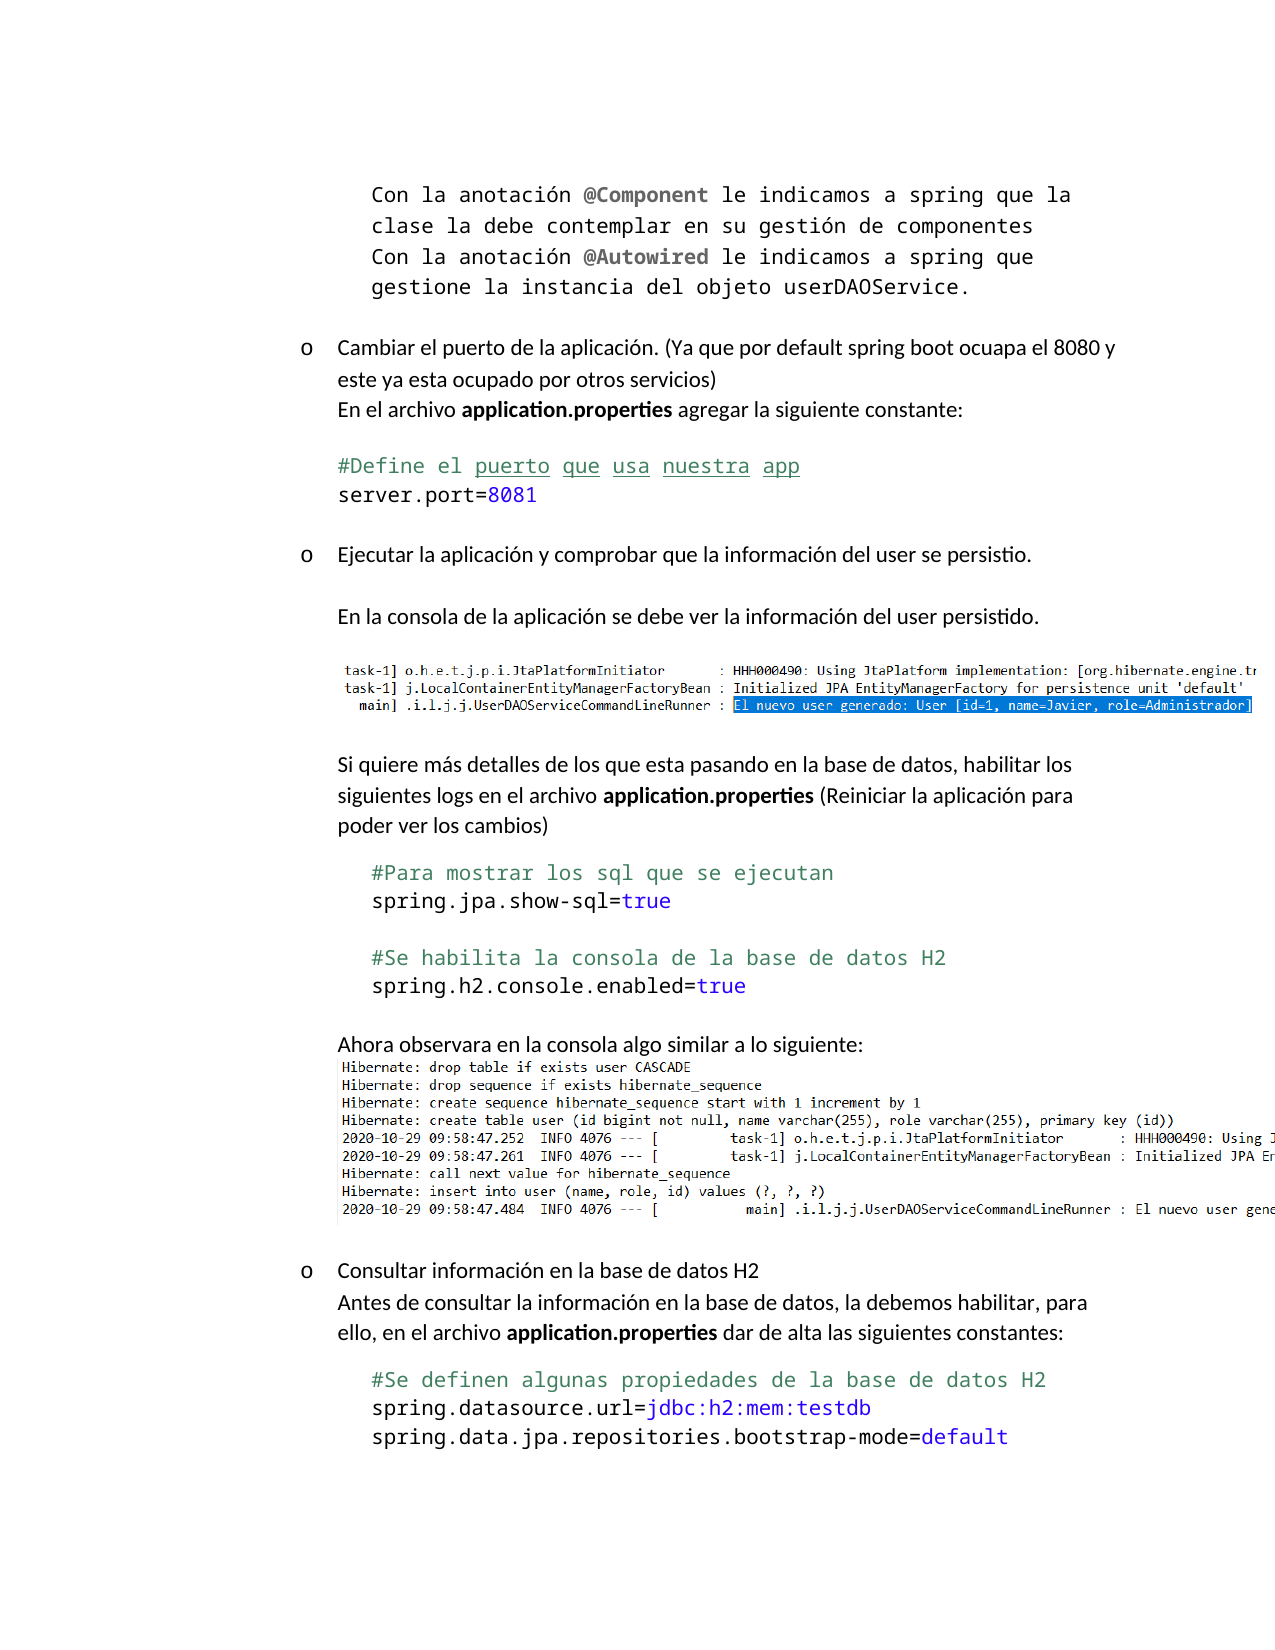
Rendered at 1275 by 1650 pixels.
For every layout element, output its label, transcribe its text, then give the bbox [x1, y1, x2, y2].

text spring.jpa.show-sql=true [371, 886, 1125, 915]
list Antes de consultar la información en la base de datos, la debemos habilitar, para ello, en el archivo application.properties dar de alta las siguientes constantes: [337, 1288, 1125, 1346]
list Con la anotación @Component le indicamos a spring que la clase la debe contemplar en su gestión de componentes [371, 181, 1125, 240]
text spring.datasource.url=jdbc:h2:mem:testdb [371, 1393, 1125, 1422]
picture [337, 662, 1257, 718]
list server.port=8081 [337, 480, 1125, 508]
list Consultar información en la base de datos H2 [300, 1257, 1125, 1286]
picture [337, 1060, 1275, 1225]
list En el archivo application.properties agregar la siguiente constante: [337, 395, 1125, 423]
list Ejecutar la aplicación y comprobar que la información del user se persistio. [300, 541, 1125, 570]
text #Se habilita la consola de la base de datos H2 [371, 943, 1125, 972]
list Con la anotación @Autowired le indicamos a spring que gestione la instancia del objeto userDAOService. [371, 242, 1125, 301]
text #Se definen algunas propiedades de la base de datos H2 [371, 1365, 1125, 1393]
list Ahora observara en la consola algo similar a lo siguiente: [337, 1030, 1125, 1058]
text spring.data.jpa.repositories.bootstrap-mode=default [371, 1422, 1125, 1450]
list En la consola de la aplicación se debe ver la información del user persistido. [337, 602, 1125, 630]
list Cambiar el puerto de la aplicación. (Ya que por default spring boot ocuapa el 8080 y este ya esta ocupado por otros servicios) [300, 333, 1125, 393]
list #Define el puerto que usa nuestra app [337, 451, 1125, 480]
text spring.h2.console.enabled=true [371, 972, 1125, 1000]
text #Para mostrar los sql que se ejecutan [297, 858, 1125, 886]
list Si quiere más detalles de los que esta pasando en la base de datos, habilitar los siguientes logs en el archivo application.properties (Reiniciar la aplicación para poder ver los cambios) [337, 751, 1125, 839]
